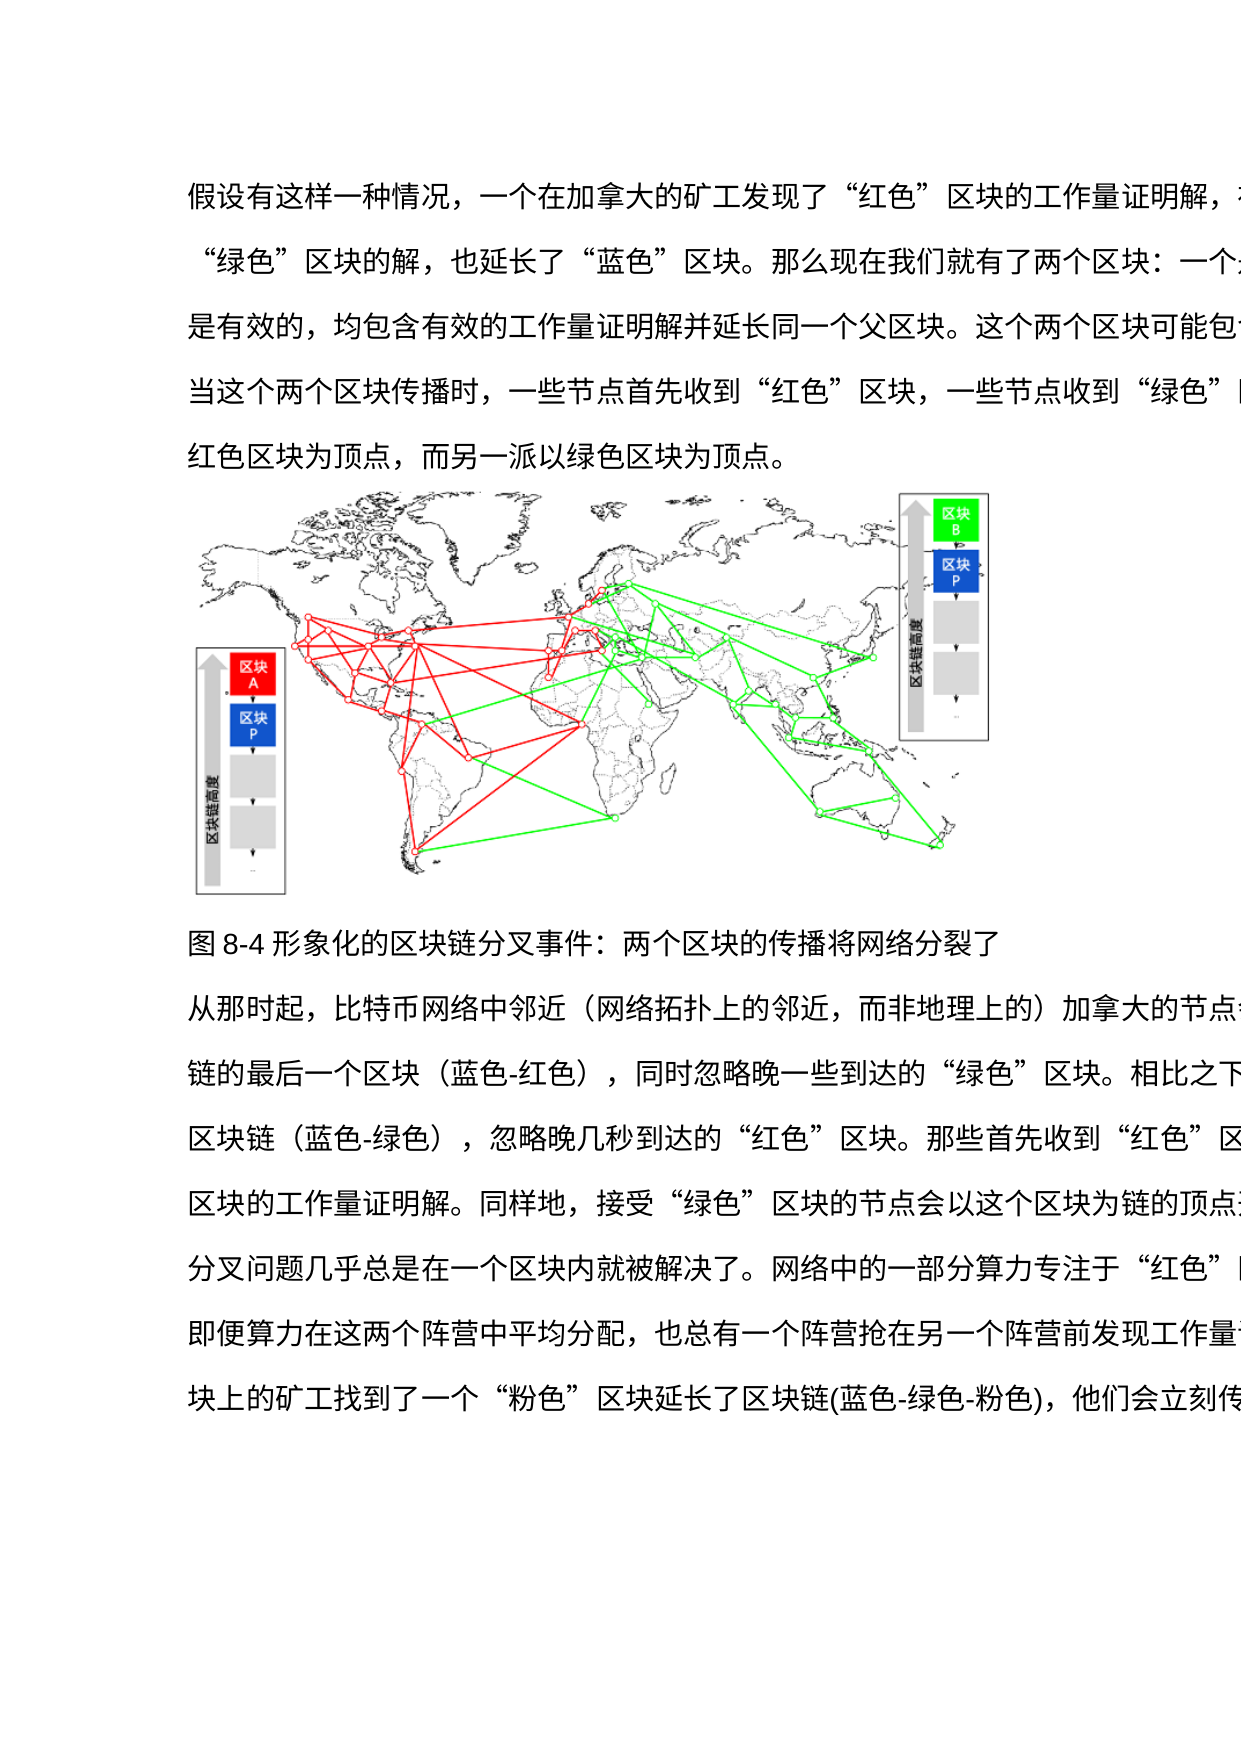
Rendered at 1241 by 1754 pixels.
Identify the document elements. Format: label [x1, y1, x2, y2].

table_header [176, 162, 1240, 1429]
picture [187, 487, 996, 904]
